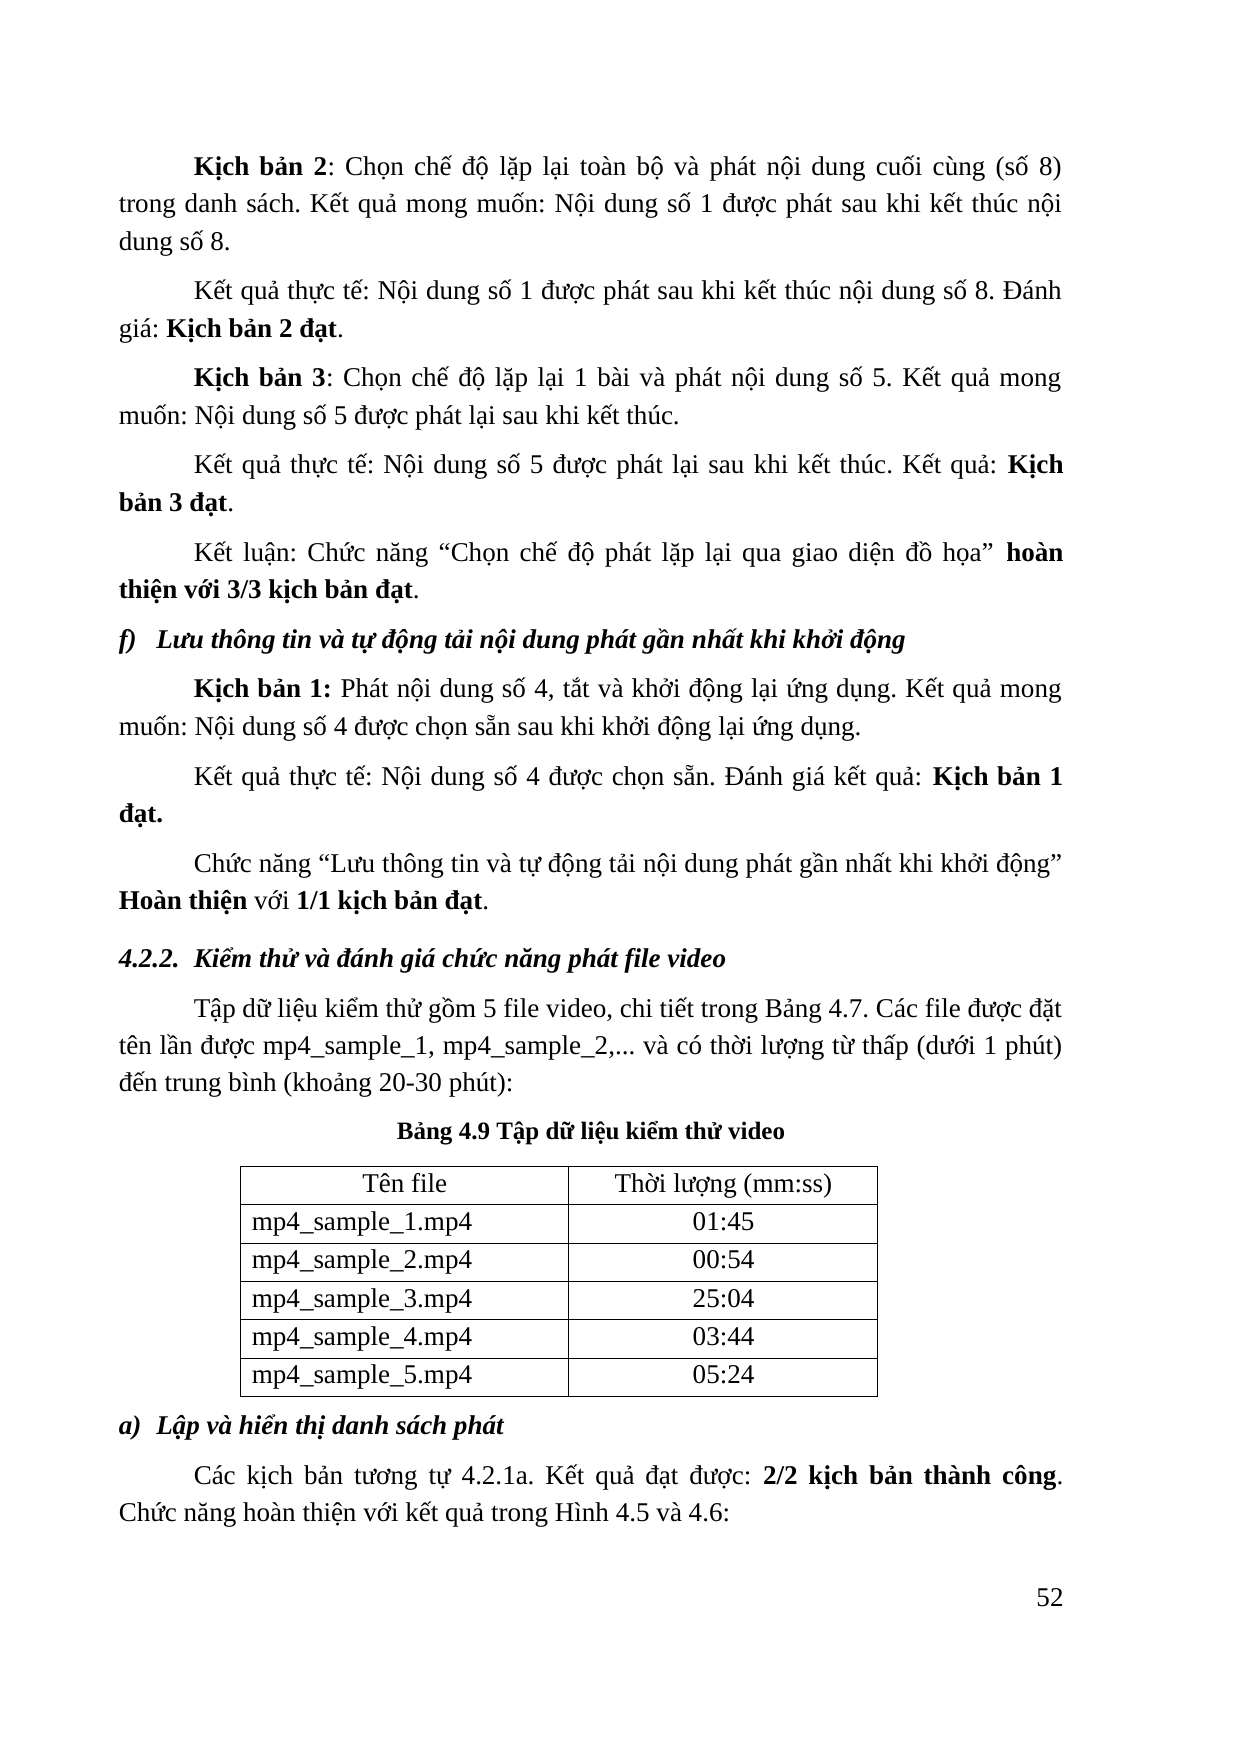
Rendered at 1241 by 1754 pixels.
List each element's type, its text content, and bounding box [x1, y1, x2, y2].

table_cell 03:44 [569, 1320, 877, 1357]
text Kịch bản 2: Chọn chế độ lặp lại toàn bộ và phát nội dung cuối cùng (số 8) trong danh sách. Kết quả mong muốn: Nội dung số 1 được phát sau khi kết thúc nội dung số 8. [118, 150, 1063, 256]
list Lưu thông tin và tự động tải nội dung phát gần nhất khi khởi động [118, 623, 1063, 654]
text Kịch bản 1: Phát nội dung số 4, tắt và khởi động lại ứng dụng. Kết quả mong muốn: Nội dung số 4 được chọn sẵn sau khi khởi động lại ứng dụng. [118, 672, 1063, 741]
text Kết quả thực tế: Nội dung số 5 được phát lại sau khi kết thúc. Kết quả: Kịch bản 3 đạt. [118, 448, 1063, 517]
table_cell 25:04 [569, 1282, 877, 1319]
table_cell 00:54 [569, 1244, 877, 1281]
text Tập dữ liệu kiểm thử gồm 5 file video, chi tiết trong Bảng 4.7. Các file được đặt tên lần được mp4_sample_1, mp4_sample_2,... và có thời lượng từ thấp (dưới 1 phút) đến trung bình (khoảng 20-30 phút): [118, 992, 1063, 1098]
table_cell mp4_sample_3.mp4 [241, 1282, 568, 1319]
text Kết luận: Chức năng “Chọn chế độ phát lặp lại qua giao diện đồ họa” hoàn thiện với 3/3 kịch bản đạt. [118, 536, 1063, 604]
text Chức năng “Lưu thông tin và tự động tải nội dung phát gần nhất khi khởi động” Hoàn thiện với 1/1 kịch bản đạt. [118, 847, 1063, 915]
list Lập và hiển thị danh sách phát [118, 1409, 1063, 1441]
text Các kịch bản tương tự 4.2.1a. Kết quả đạt được: 2/2 kịch bản thành công. Chức năng hoàn thiện với kết quả trong Hình 4.5 và 4.6: [118, 1459, 1063, 1528]
text Kịch bản 3: Chọn chế độ lặp lại 1 bài và phát nội dung số 5. Kết quả mong muốn: Nội dung số 5 được phát lại sau khi kết thúc. [118, 361, 1063, 430]
table_cell mp4_sample_1.mp4 [241, 1205, 568, 1242]
subtitle Kiểm thử và đánh giá chức năng phát file video [118, 942, 1063, 973]
text Kết quả thực tế: Nội dung số 4 được chọn sẵn. Đánh giá kết quả: Kịch bản 1 đạt. [118, 759, 1063, 828]
table_header Tên file [241, 1167, 568, 1204]
table_cell 05:24 [569, 1359, 877, 1396]
table_cell 01:45 [569, 1205, 877, 1242]
text Bảng 4.7 Tập dữ liệu kiểm thử video [118, 1116, 1063, 1145]
table_cell mp4_sample_2.mp4 [241, 1244, 568, 1281]
table_cell mp4_sample_5.mp4 [241, 1359, 568, 1396]
table_cell mp4_sample_4.mp4 [241, 1320, 568, 1357]
text Kết quả thực tế: Nội dung số 1 được phát sau khi kết thúc nội dung số 8. Đánh giá: Kịch bản 2 đạt. [118, 274, 1063, 343]
table_header Thời lượng (mm:ss) [569, 1167, 877, 1204]
